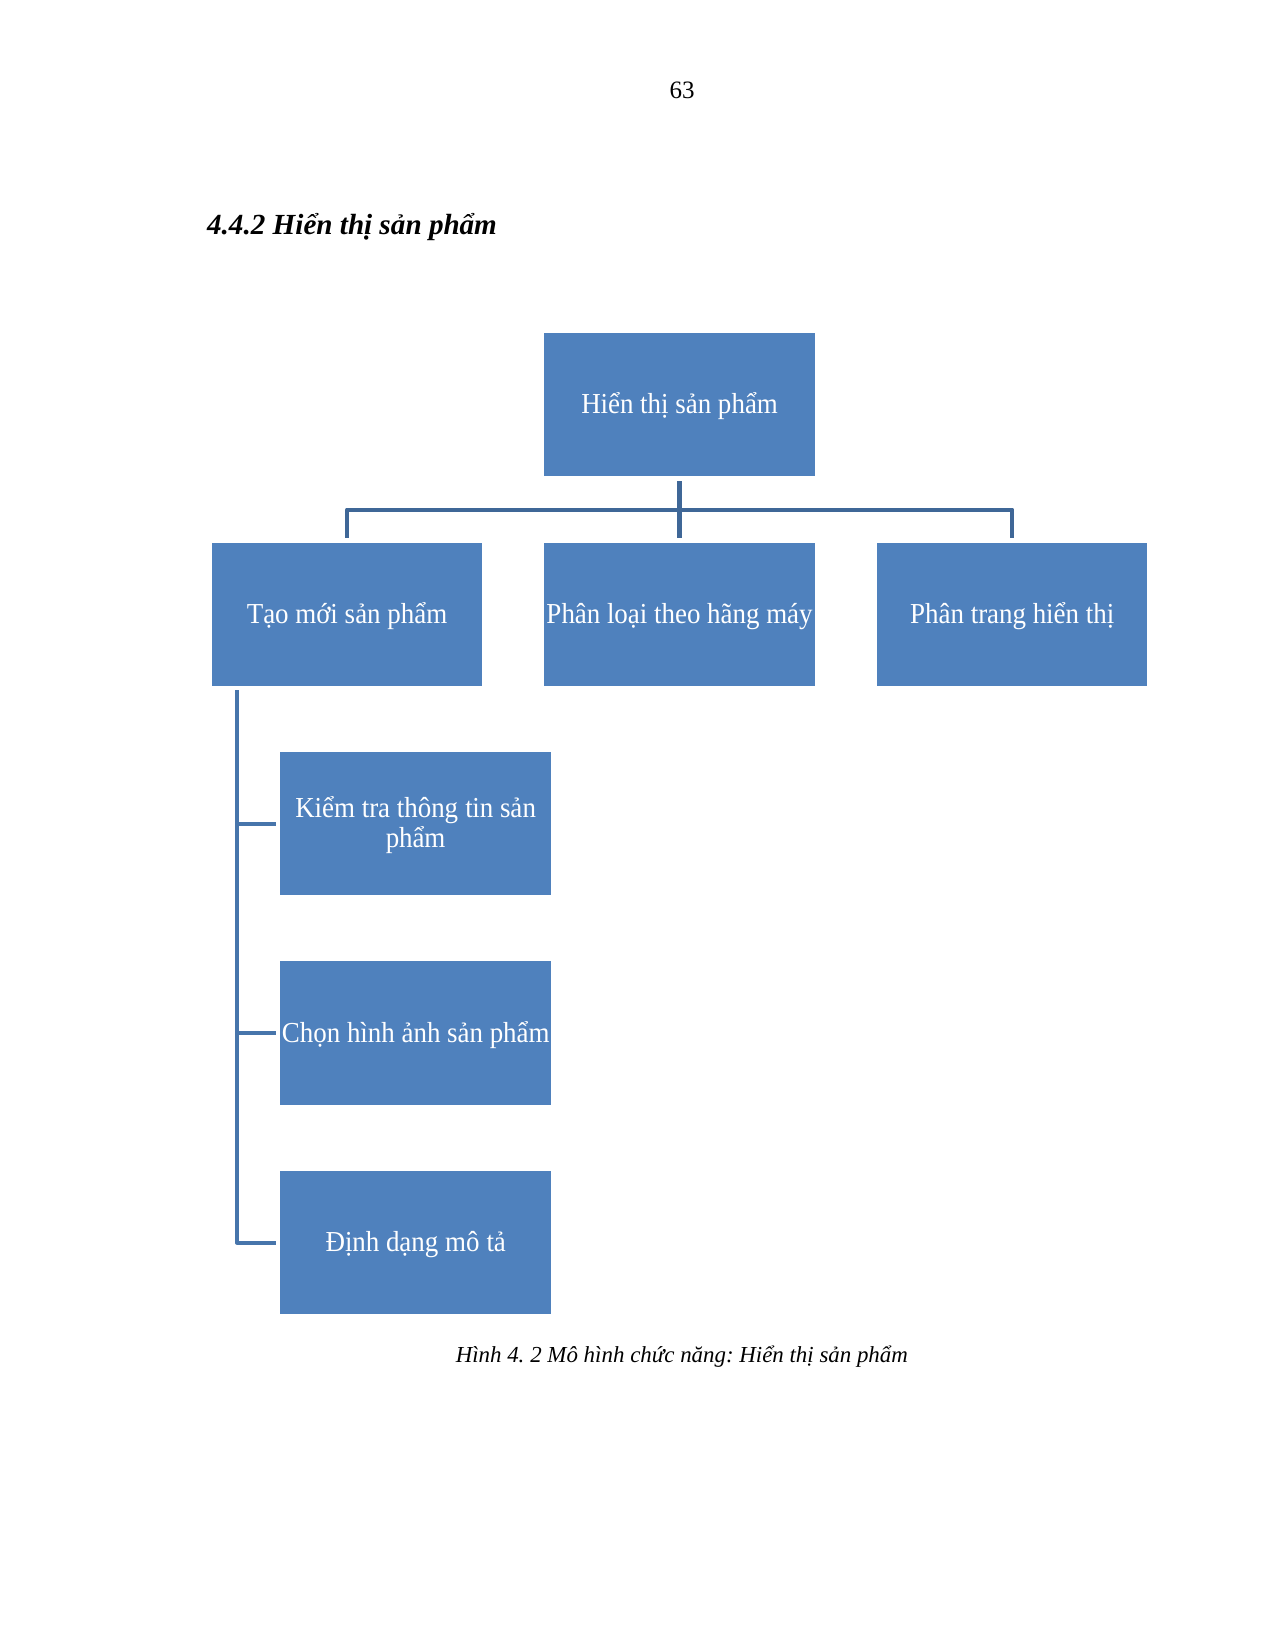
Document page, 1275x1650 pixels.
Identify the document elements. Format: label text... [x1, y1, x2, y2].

list Hiển thị sản phẩm [207, 207, 1157, 240]
text Hình 4. 2 Mô hình chức năng: Hiển thị sản phẩm [207, 1341, 1157, 1367]
